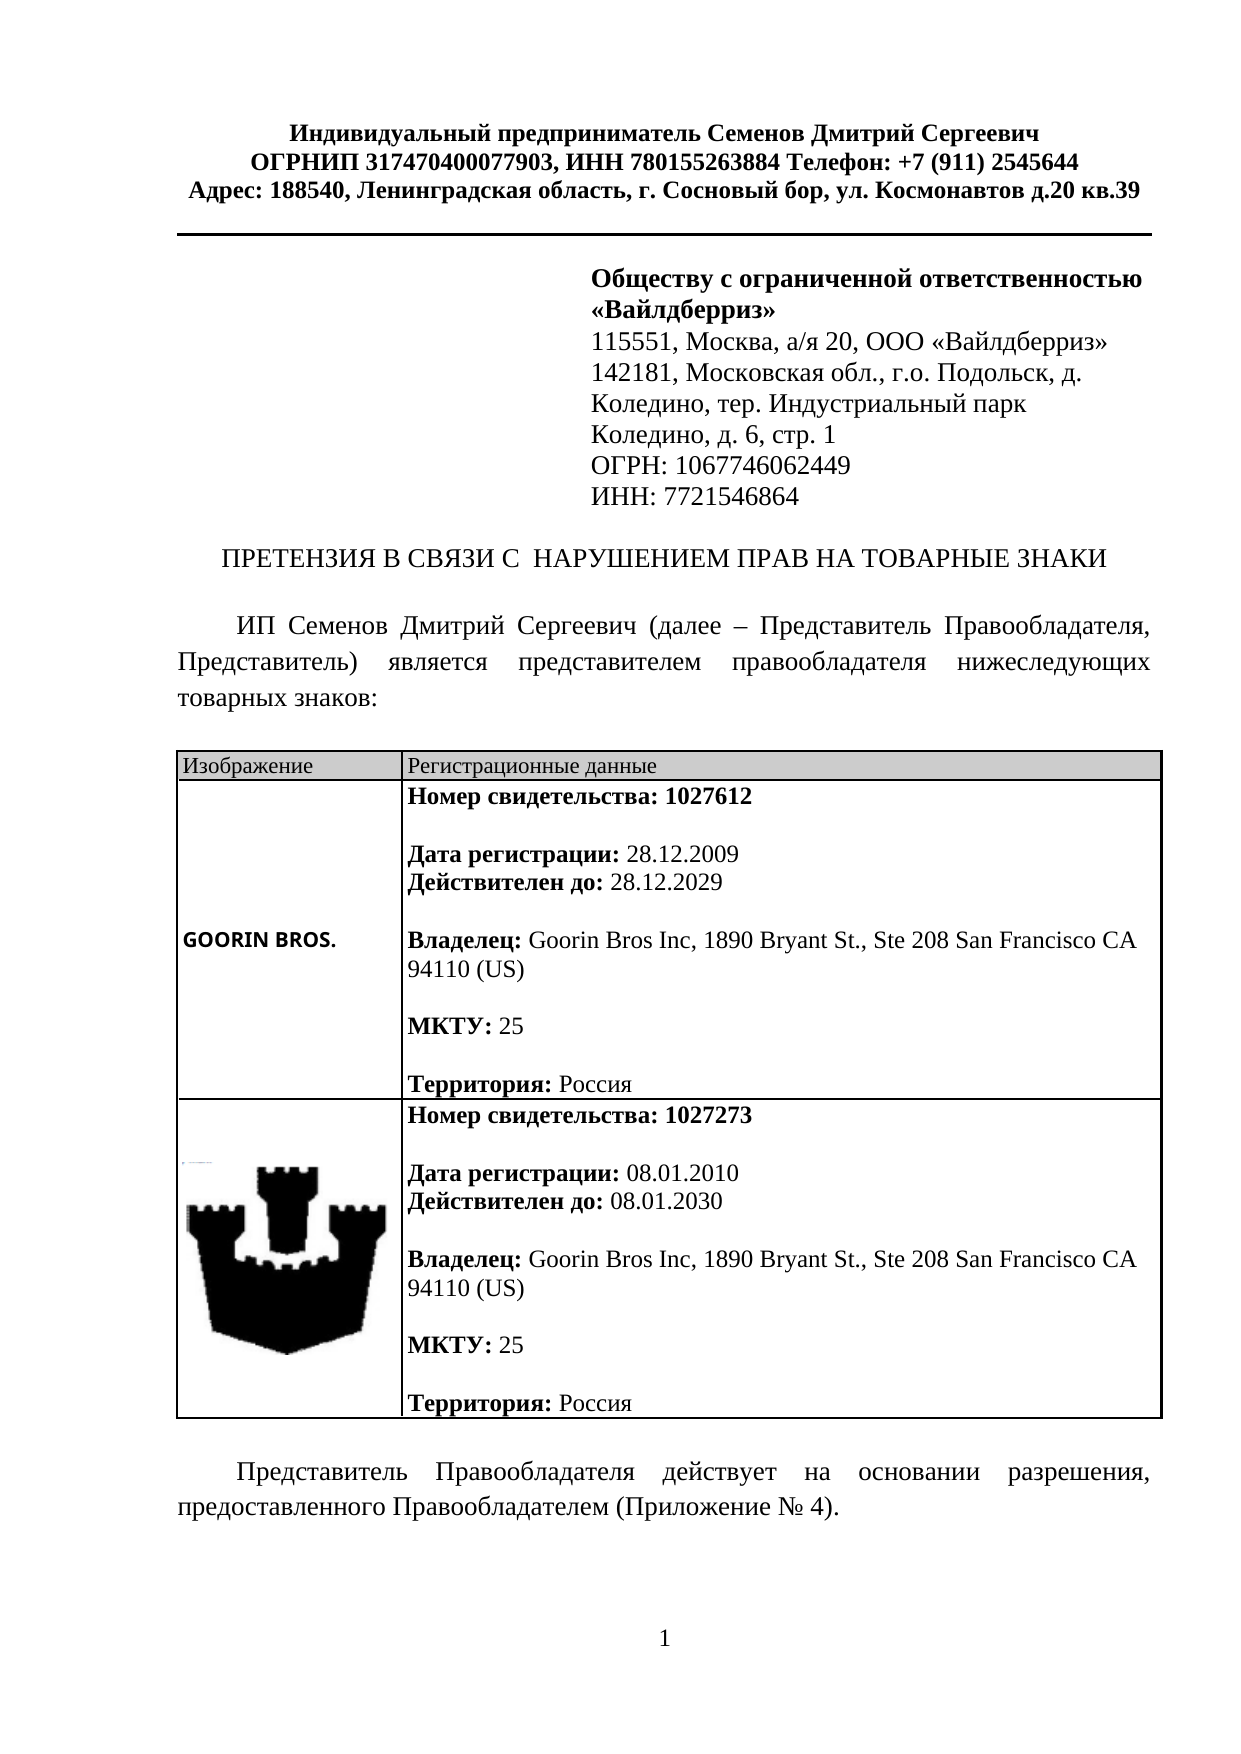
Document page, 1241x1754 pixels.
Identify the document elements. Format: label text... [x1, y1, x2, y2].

table_cell GOORIN BROS. [178, 780, 401, 1097]
text Представитель Правообладателя действует на основании разрешения, предоставленного Правообладателем (Приложение № 4). [177, 1455, 1152, 1522]
text ОГРНИП 317470400077903, ИНН 780155263884 Телефон: +7 (911) 2545644 [177, 147, 1152, 176]
text ОГРН: 1067746062449 [591, 449, 1152, 480]
text ИП Семенов Дмитрий Сергеевич (далее – Представитель Правообладателя, Представитель) является представителем правообладателя нижеследующих товарных знаков: [177, 609, 1152, 712]
text ПРЕТЕНЗИЯ В СВЯЗИ С НАРУШЕНИЕМ ПРАВ НА ТОВАРНЫЕ ЗНАКИ [177, 543, 1152, 574]
table_header Изображение [178, 752, 401, 779]
text Индивидуальный предприниматель Семенов Дмитрий Сергеевич [177, 118, 1152, 147]
table_cell Номер свидетельства: 1027273 Дата регистрации: 08.01.2010 Действителен до: 08.01.2030 Владелец: Goorin Bros Inc, 1890 Bryant St., Ste 208 San Francisco CA 94110 (US) МКТУ: 25 Территория: Россия [403, 1100, 1160, 1416]
text Адрес: 188540, Ленинградская область, г. Сосновый бор, ул. Космонавтов д.20 кв.39 [177, 176, 1152, 204]
text ИНН: 7721546864 [591, 480, 1152, 511]
text Обществу с ограниченной ответственностью «Вайлдберриз» [591, 262, 1152, 324]
table_header Регистрационные данные [403, 752, 1160, 779]
text 142181, Московская обл., г.о. Подольск, д. Коледино, тер. Индустриальный парк Коледино, д. 6, стр. 1 [591, 356, 1152, 449]
table_cell [178, 1099, 401, 1416]
picture [182, 1162, 395, 1355]
table_cell Номер свидетельства: 1027612 Дата регистрации: 28.12.2009 Действителен до: 28.12.2029 Владелец: Goorin Bros Inc, 1890 Bryant St., Ste 208 San Francisco CA 94110 (US) МКТУ: 25 Территория: Россия [403, 781, 1160, 1097]
text 115551, Москва, а/я 20, ООО «Вайлдберриз» [591, 324, 1152, 356]
